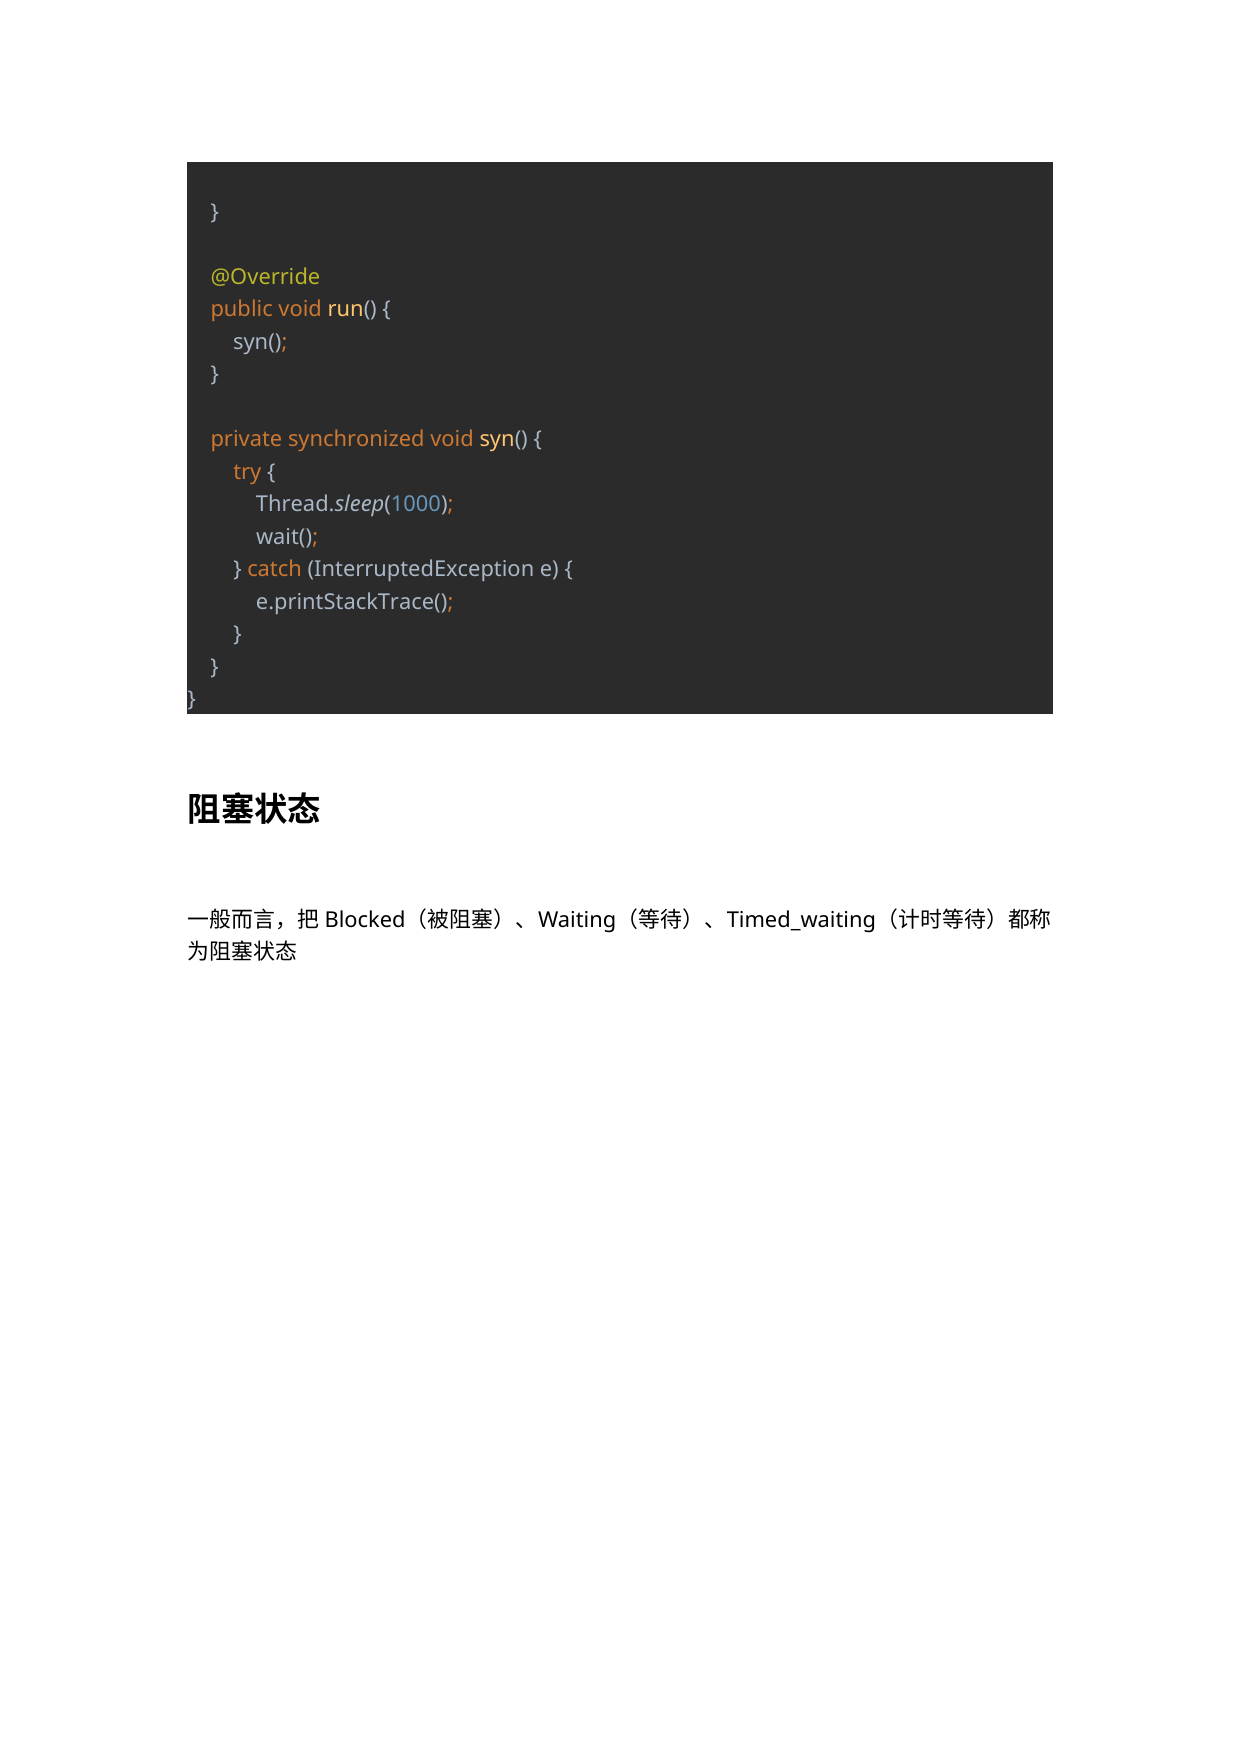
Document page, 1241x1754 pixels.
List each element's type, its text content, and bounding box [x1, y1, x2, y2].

subtitle 阻塞状态 [187, 774, 1053, 839]
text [187, 162, 1053, 714]
text 一般而言，把Blocked（被阻塞）、Waiting（等待）、Timed_waiting（计时等待）都称为阻塞状态 [187, 901, 1053, 966]
